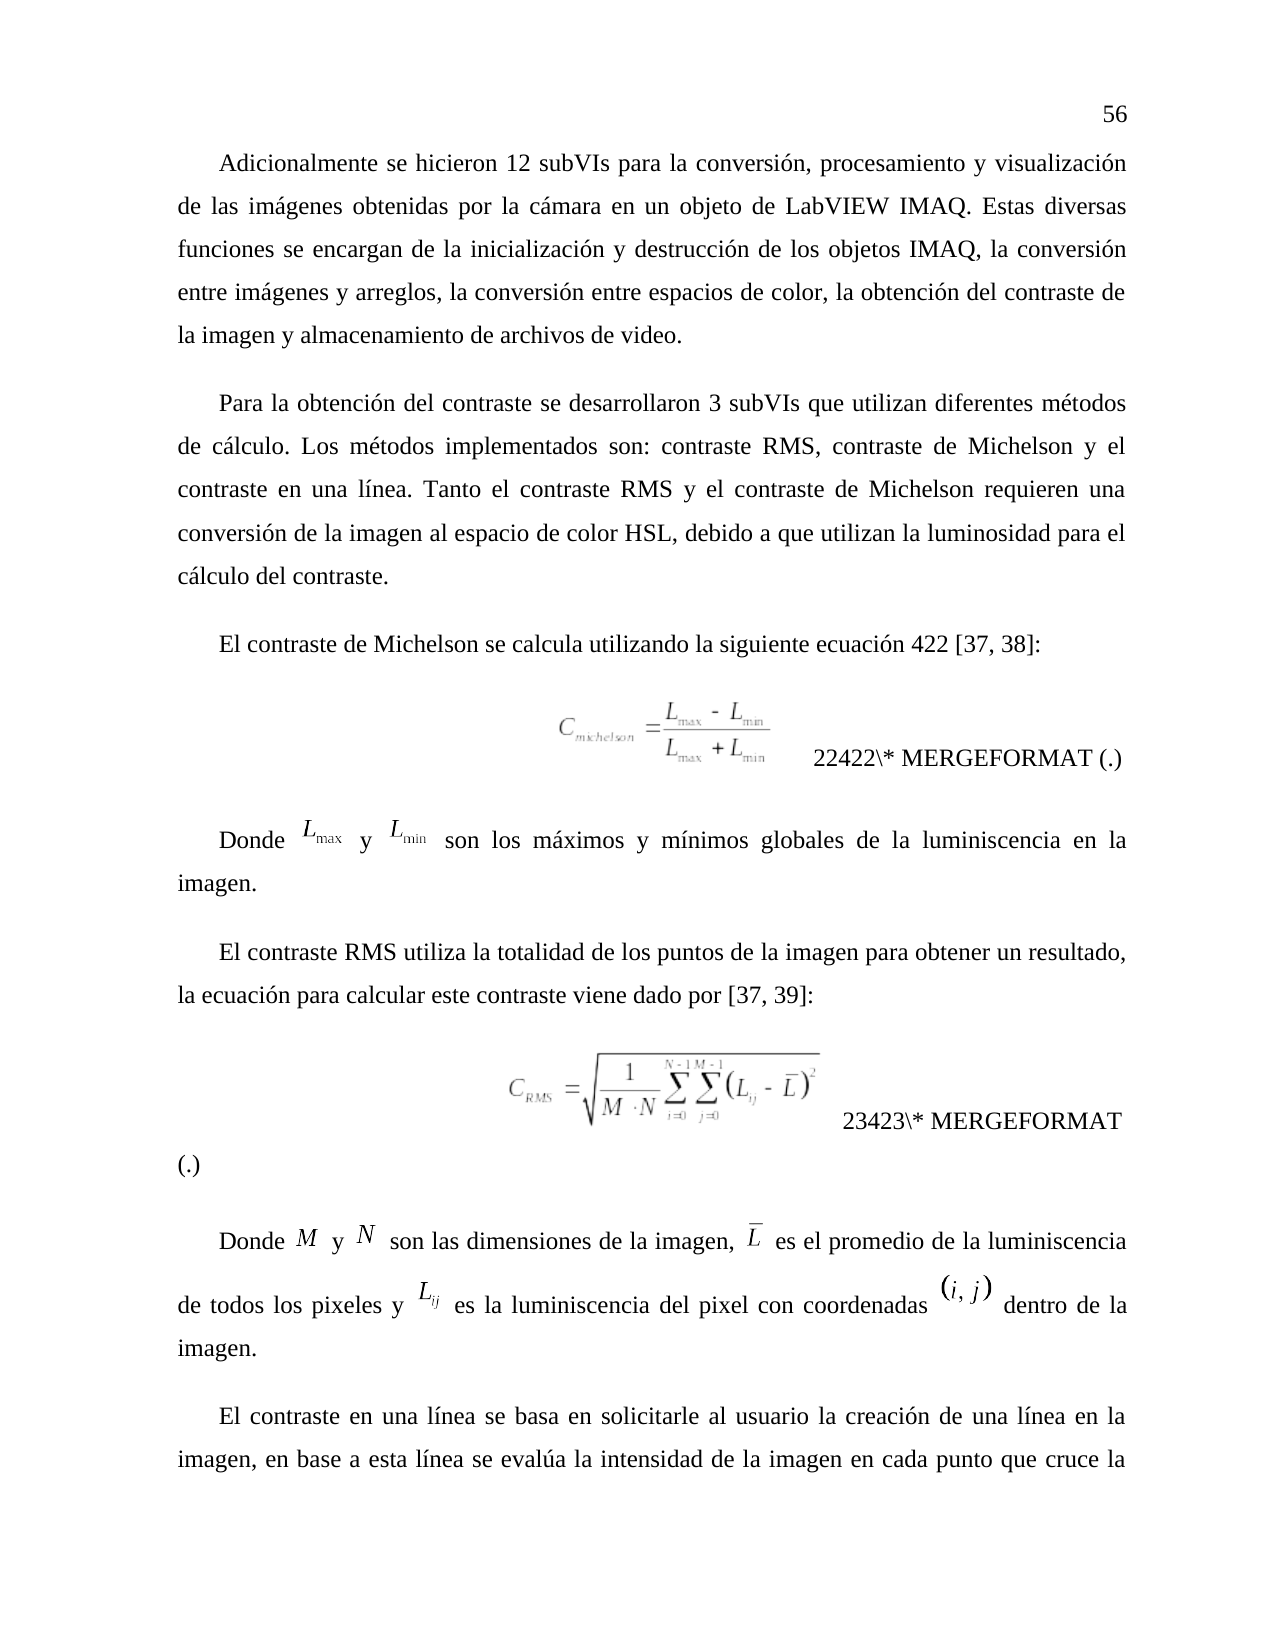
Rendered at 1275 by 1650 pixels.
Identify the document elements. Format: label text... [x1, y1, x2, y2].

text Para la obtención del contraste se desarrollaron 3 subVIs que utilizan diferentes métodos de cálculo. Los métodos implementados son: contraste RMS, contraste de Michelson y el contraste en una línea. Tanto el contraste RMS y el contraste de Michelson requieren una conversión de la imagen al espacio de color HSL, debido a que utilizan la luminosidad para el cálculo del contraste. [177, 388, 1127, 589]
text El contraste de Michelson se calcula utilizando la siguiente ecuación [37, 38]: [177, 629, 1127, 658]
text Adicionalmente se hicieron 12 subVIs para la conversión, procesamiento y visualización de las imágenes obtenidas por la cámara en un objeto de LabVIEW IMAQ. Estas diversas funciones se encargan de la inicialización y destrucción de los objetos IMAQ, la conversión entre imágenes y arreglos, la conversión entre espacios de color, la obtención del contraste de la imagen y almacenamiento de archivos de video. [177, 148, 1127, 349]
text El contraste RMS utiliza la totalidad de los puntos de la imagen para obtener un resultado, la ecuación para calcular este contraste viene dado por [37, 39]: [177, 937, 1127, 1008]
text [177, 1401, 1127, 1473]
text Donde y son las dimensiones de la imagen, es el promedio de la luminiscencia de todos los pixeles y es la luminiscencia del pixel con coordenadas dentro de la imagen. [177, 1217, 1127, 1362]
text Donde y son los máximos y mínimos globales de la luminiscencia en la imagen. [177, 811, 1127, 897]
